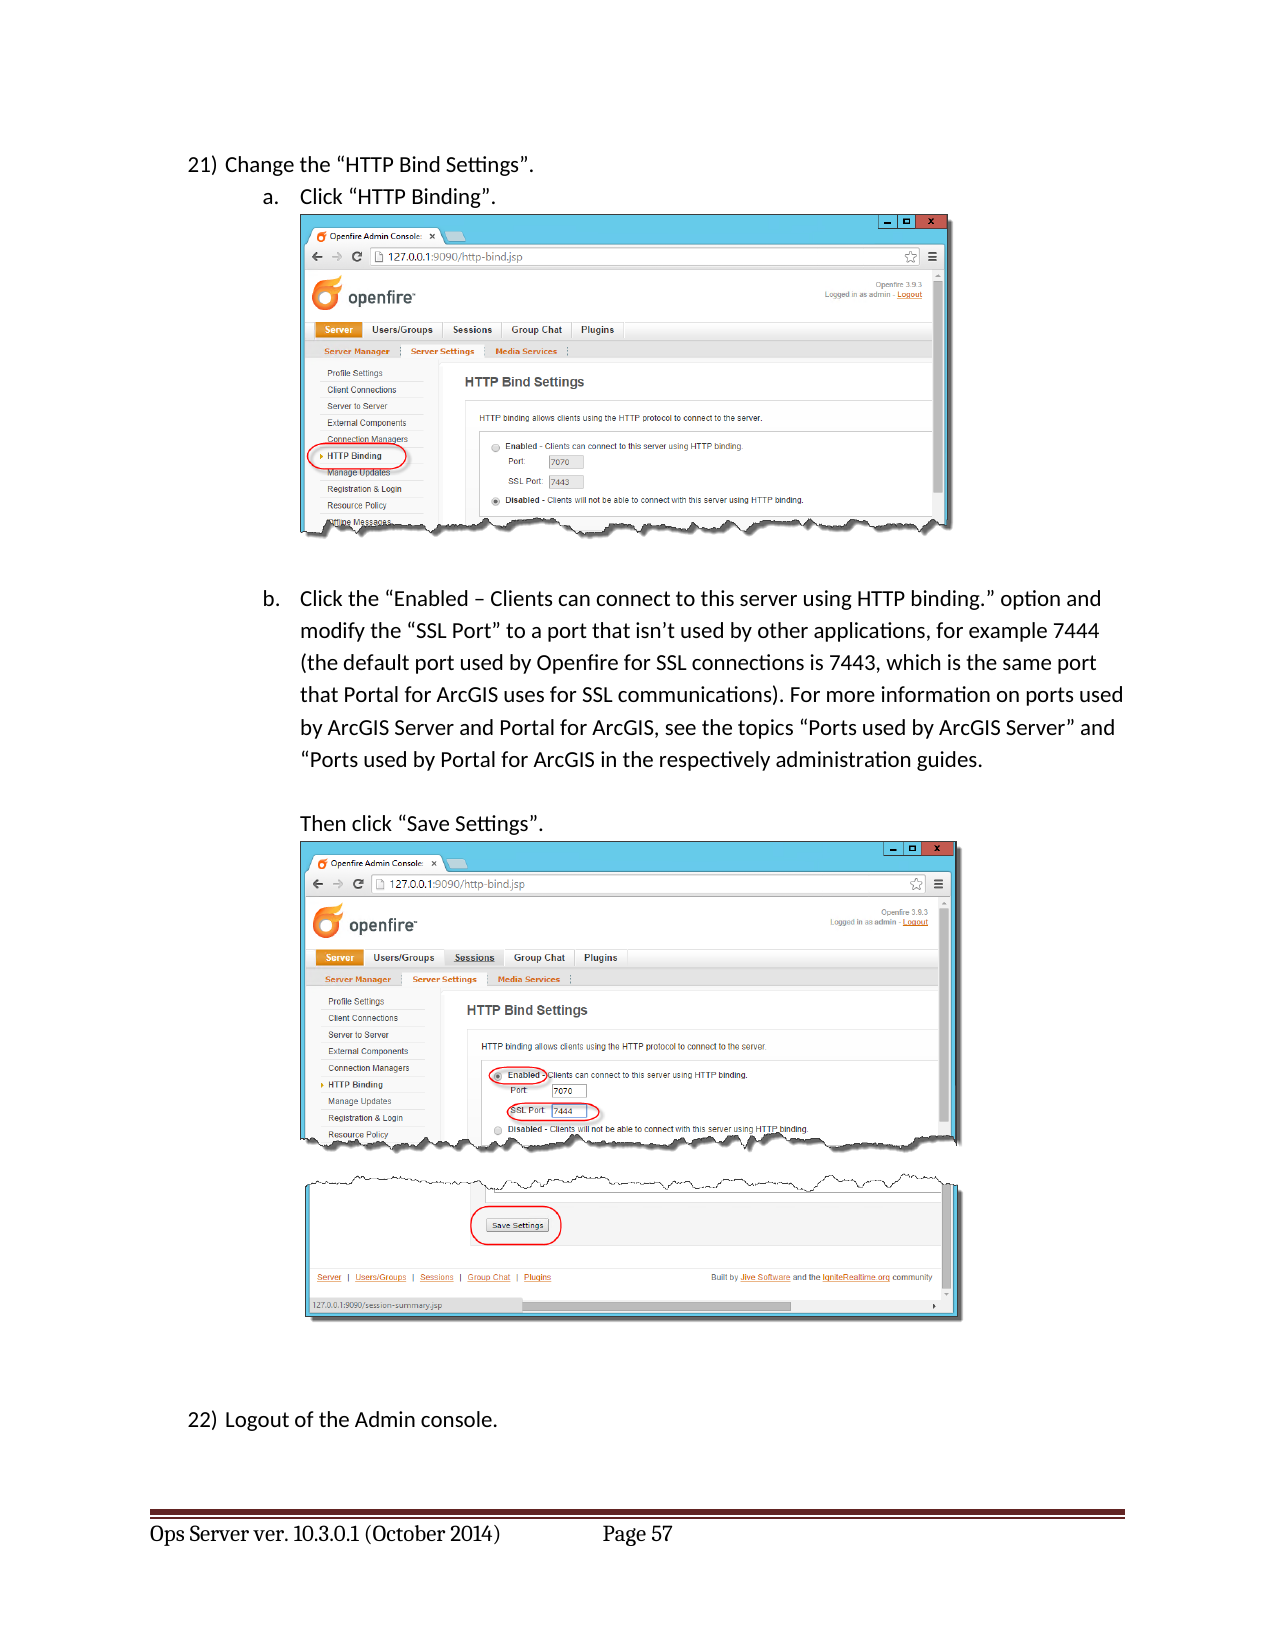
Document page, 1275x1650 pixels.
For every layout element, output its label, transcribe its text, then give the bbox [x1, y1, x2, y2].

list Click “HTTP Binding”. [262, 182, 1125, 210]
picture [300, 841, 967, 1165]
list Then click “Save Settings”. [300, 809, 1125, 837]
list Change the “HTTP Bind Settings”. [187, 150, 1125, 178]
list Click the “Enabled – Clients can connect to this server using HTTP binding.” option and modify the “SSL Port” to a port that isn’t used by other applications, for example 7444 (the default port used by Openfire for SSL connections is 7443, which is the same port that Portal for ArcGIS uses for SSL communications). For more information on ports used by ArcGIS Server and Portal for ArcGIS, see the topics “Ports used by ArcGIS Server” and “Ports used by Portal for ArcGIS in the respectively administration guides. [262, 584, 1125, 773]
list Logout of the Admin console. [187, 1405, 1125, 1433]
picture [305, 1169, 968, 1327]
picture [300, 214, 958, 548]
